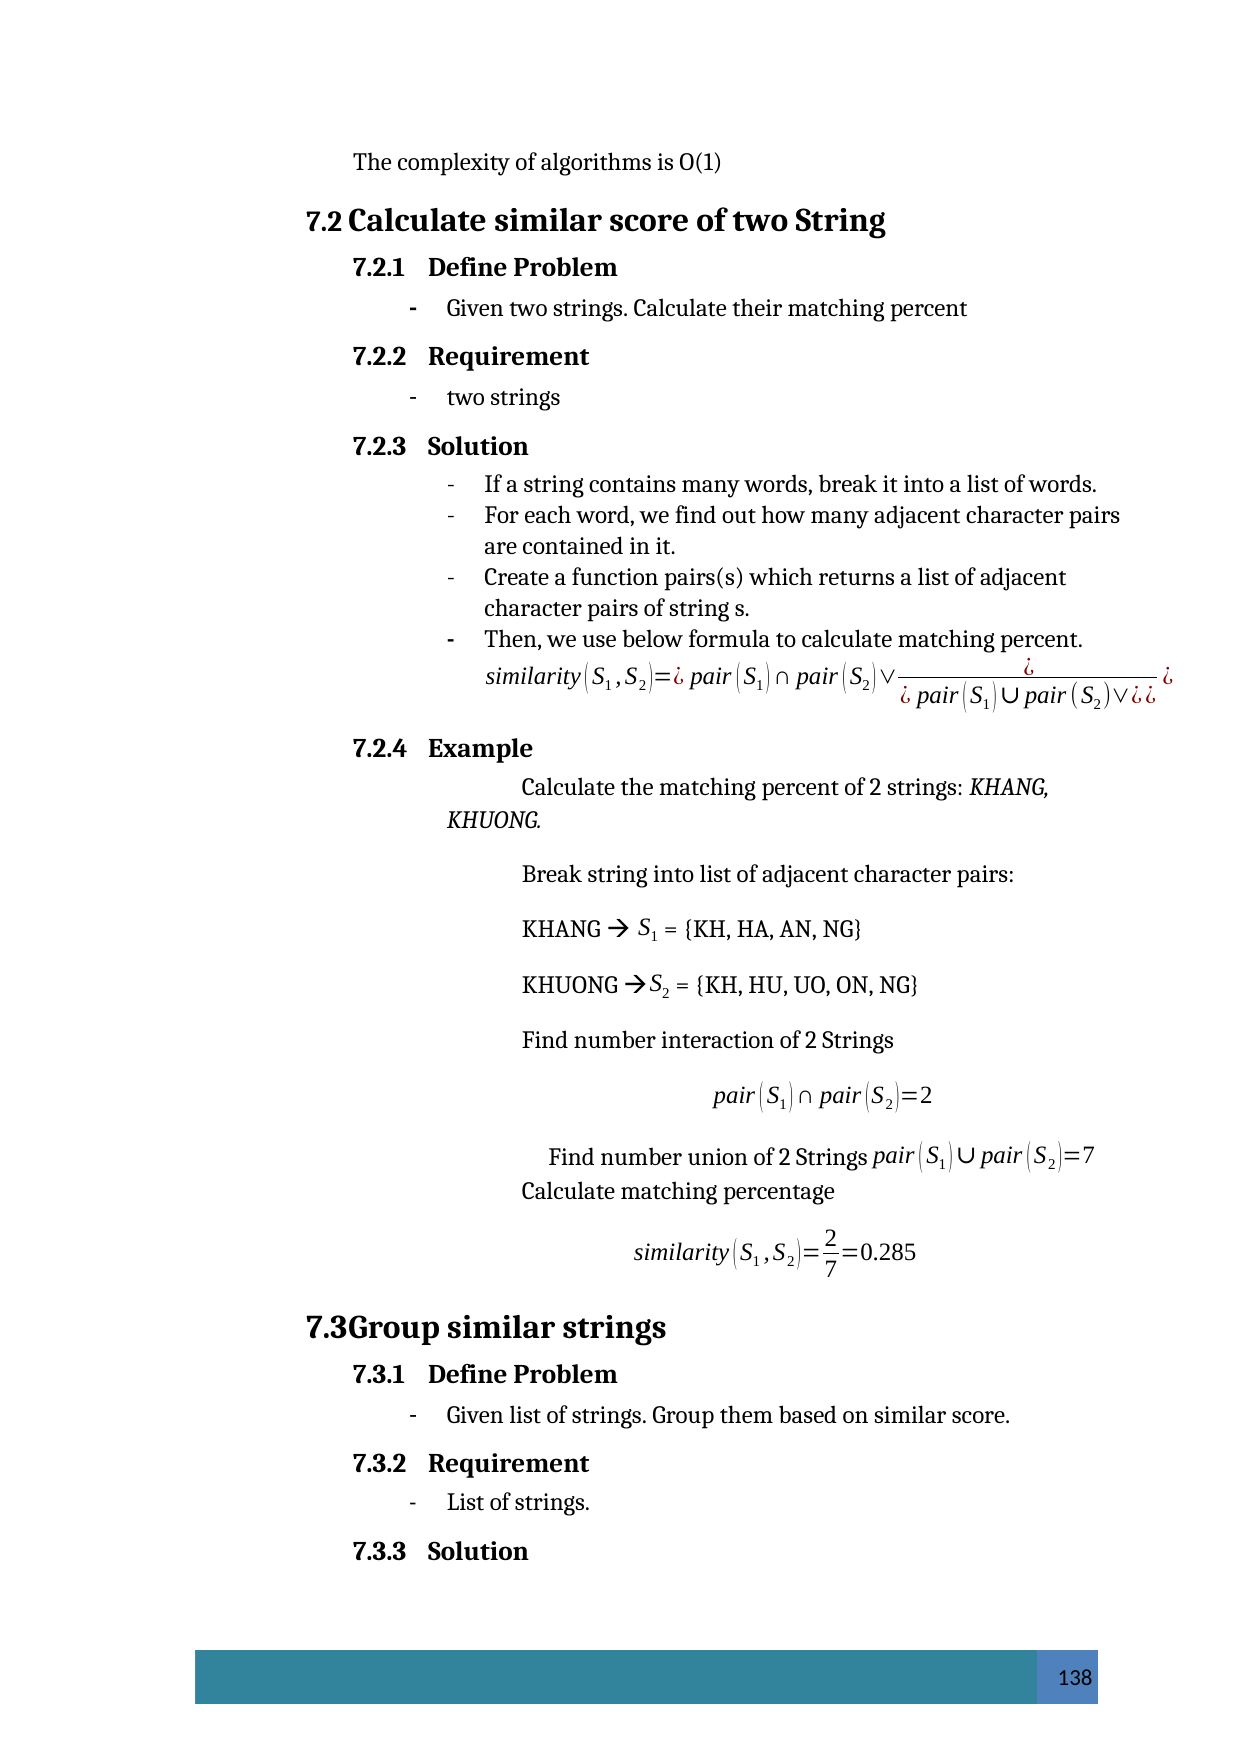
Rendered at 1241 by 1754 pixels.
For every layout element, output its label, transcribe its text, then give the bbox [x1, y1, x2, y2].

list Create a function pairs(s) which returns a list of adjacent character pairs of string s. [447, 563, 1122, 623]
subtitle Define Problem [353, 1359, 1122, 1391]
list Find number union of 2 Strings [522, 1140, 1122, 1175]
list For each word, we find out how many adjacent character pairs are contained in it. [447, 501, 1122, 561]
list two strings [409, 381, 1122, 411]
subtitle Requirement [353, 1448, 1122, 1480]
subtitle Solution [353, 431, 1122, 462]
subtitle Calculate similar score of two String [306, 202, 1122, 240]
text KHUONG = {KH, HU, UO, ON, NG} [447, 970, 1122, 1001]
subtitle Solution [353, 1536, 1122, 1567]
list Given two strings. Calculate their matching percent [409, 292, 1122, 322]
subtitle Group similar strings [306, 1309, 1122, 1347]
subtitle Example [353, 733, 1122, 764]
list Calculate matching percentage [522, 1177, 1122, 1206]
list If a string contains many words, break it into a list of words. [447, 470, 1122, 499]
list Given list of strings. Group them based on similar score. [409, 1399, 1122, 1429]
subtitle Define Problem [353, 252, 1122, 283]
text KHANG = {KH, HA, AN, NG} [447, 913, 1122, 945]
subtitle Requirement [353, 341, 1122, 373]
list List of strings. [409, 1488, 1122, 1517]
text Break string into list of adjacent character pairs: [447, 860, 1122, 888]
text Find number interaction of 2 Strings [447, 1026, 1122, 1055]
list Then, we use below formula to calculate matching percent. [447, 625, 1122, 654]
text The complexity of algorithms is O(1) [278, 148, 1122, 176]
text Calculate the matching percent of 2 strings: KHANG, KHUONG. [447, 773, 1122, 834]
